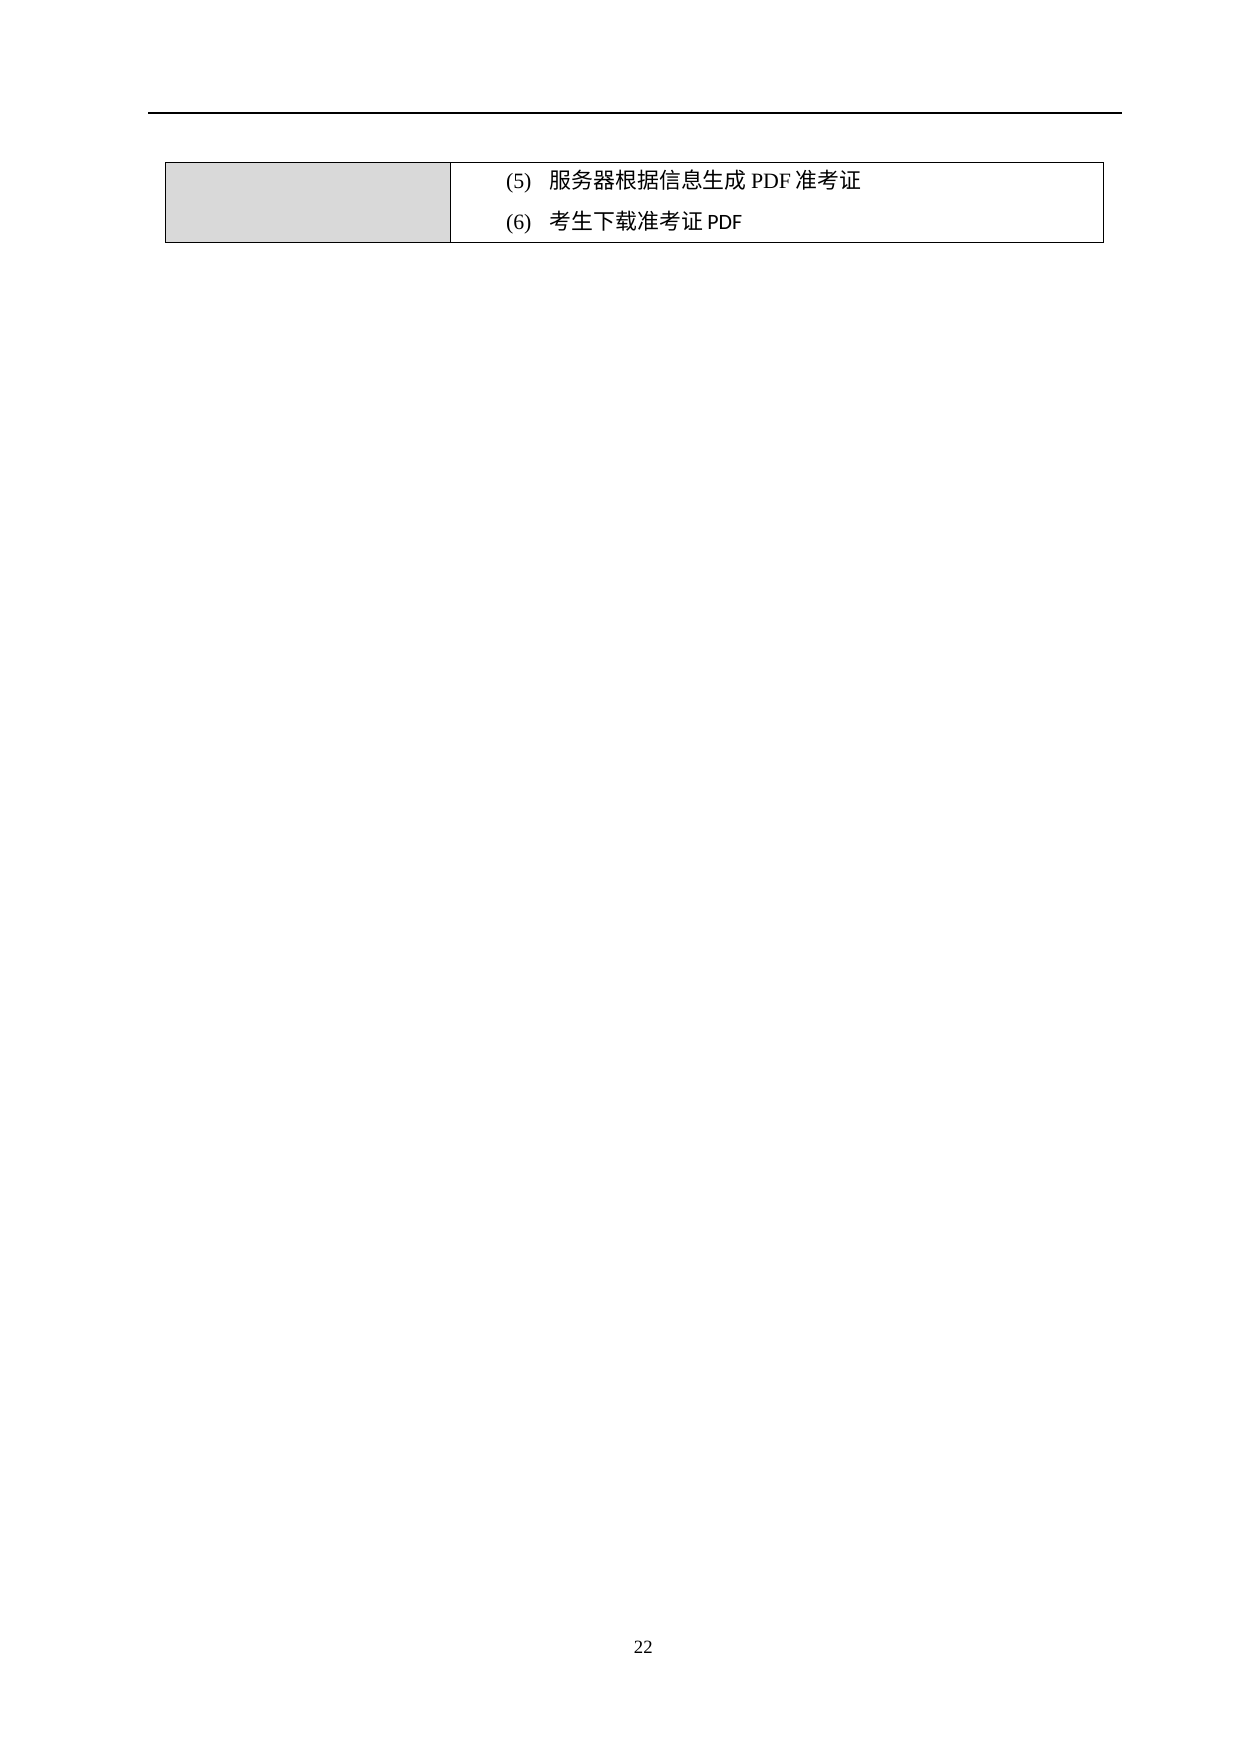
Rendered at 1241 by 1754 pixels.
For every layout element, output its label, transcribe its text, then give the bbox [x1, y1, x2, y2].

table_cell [451, 163, 1103, 242]
table_cell 基本事件流 [166, 163, 450, 242]
